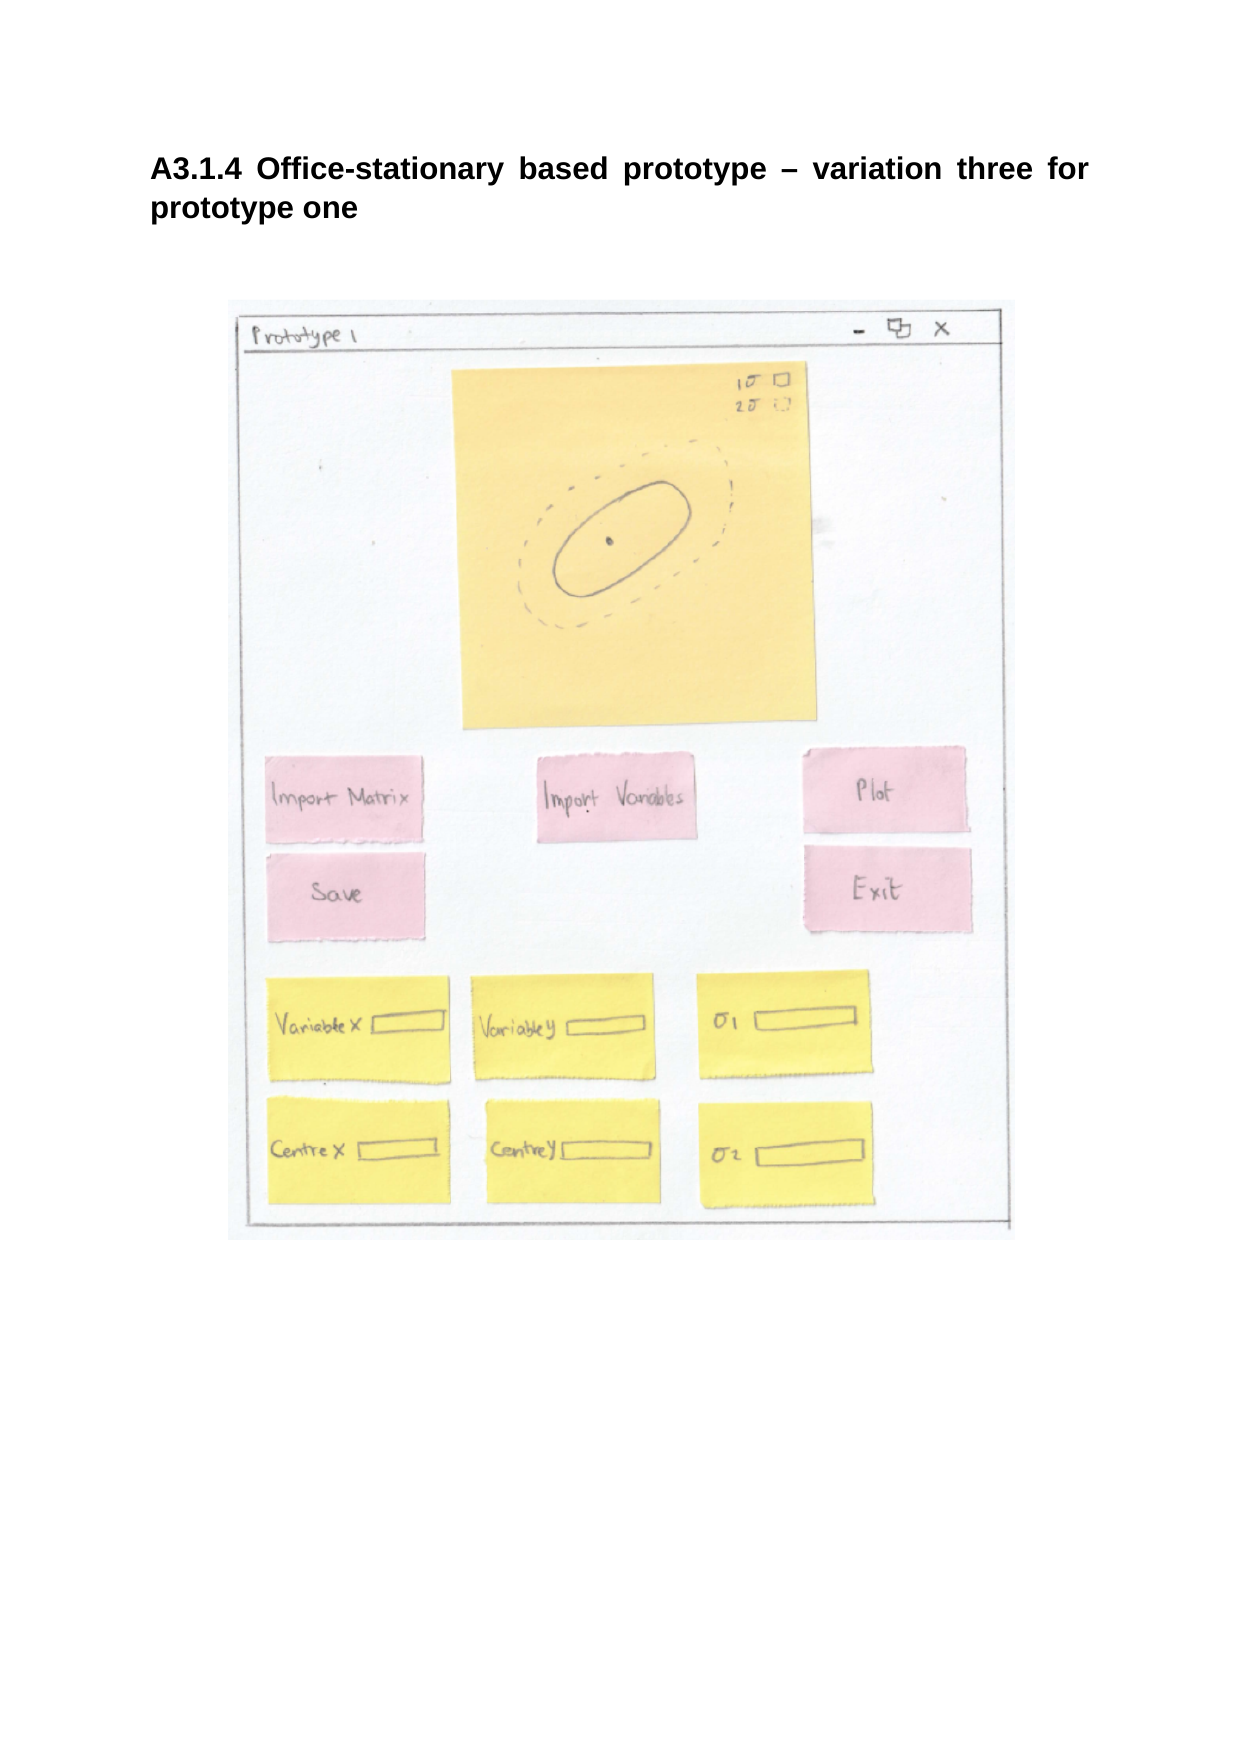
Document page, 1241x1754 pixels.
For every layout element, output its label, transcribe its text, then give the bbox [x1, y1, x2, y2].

picture [228, 300, 1015, 1239]
text A3.1.4 Office-stationary based prototype – variation three for prototype one [150, 150, 1090, 225]
